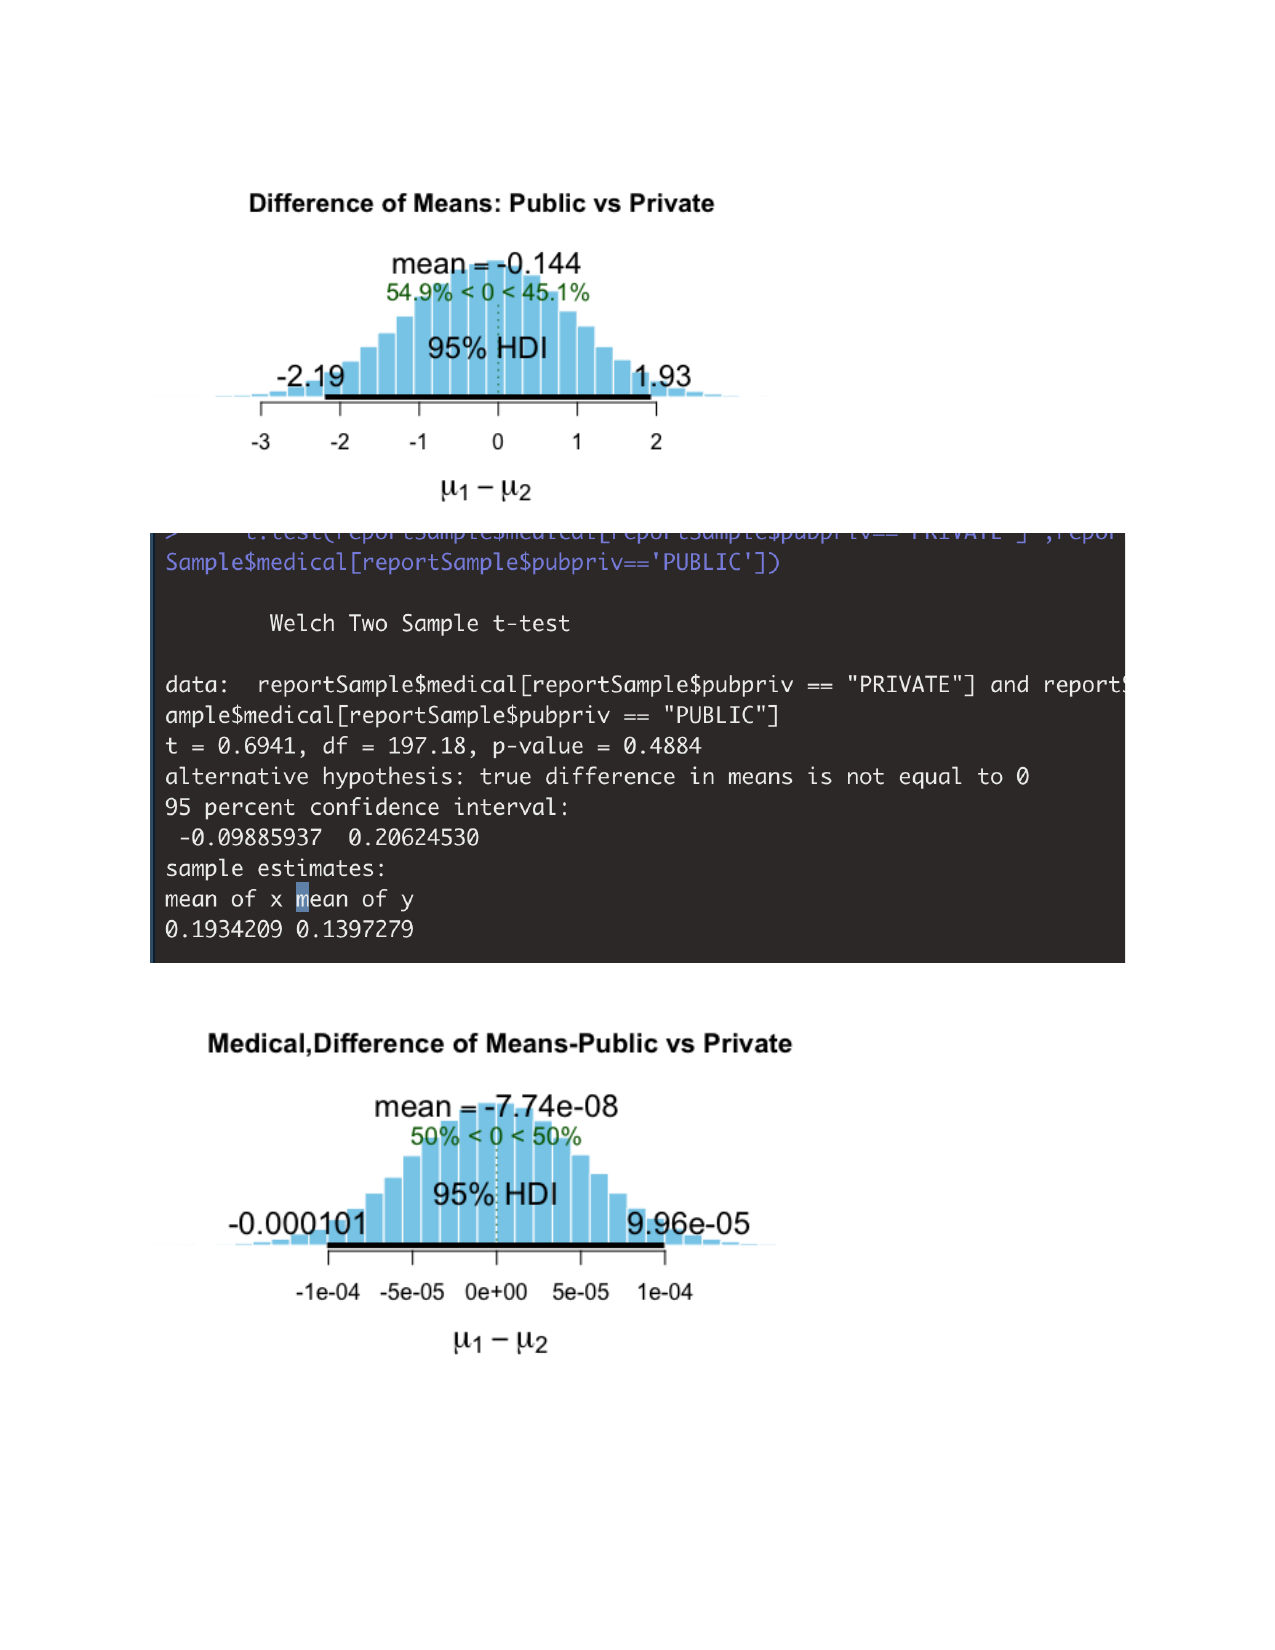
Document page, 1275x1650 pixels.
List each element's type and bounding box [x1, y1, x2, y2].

picture [150, 987, 797, 1388]
picture [150, 150, 1125, 963]
